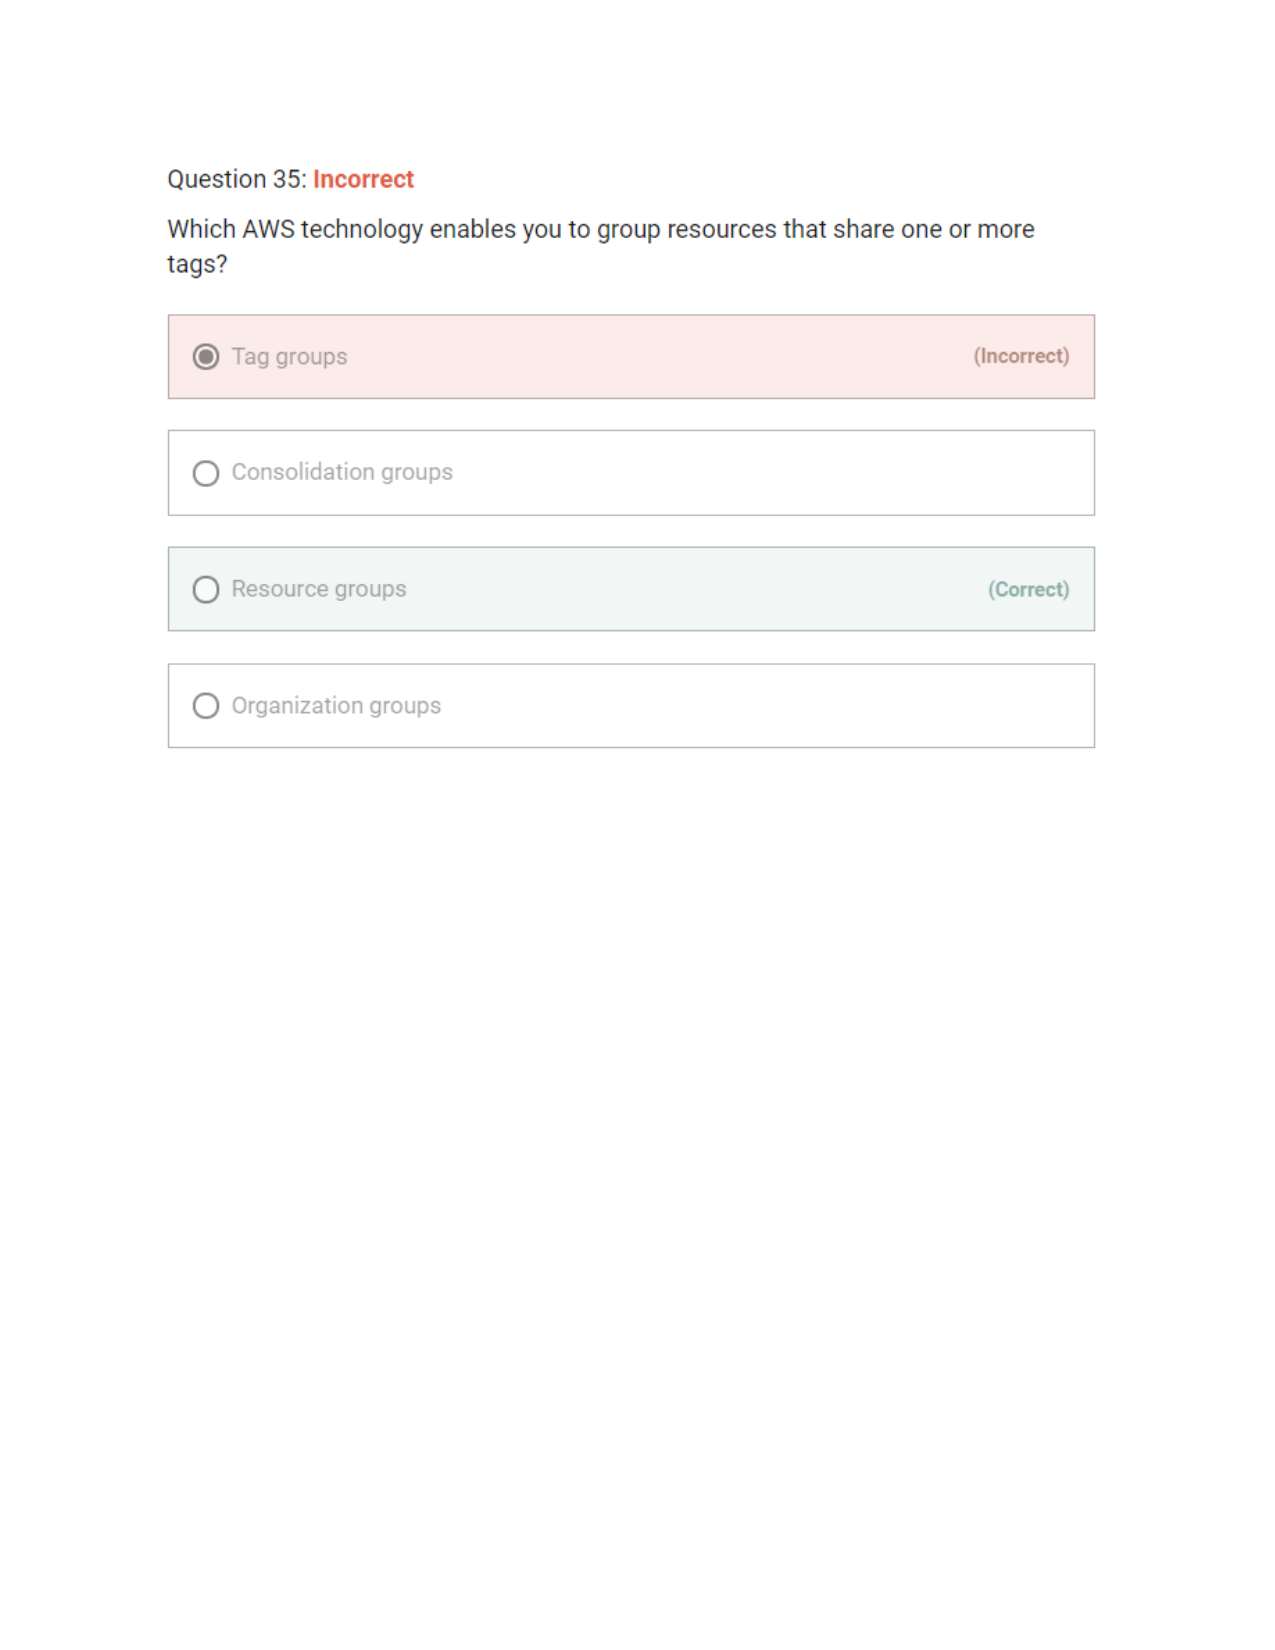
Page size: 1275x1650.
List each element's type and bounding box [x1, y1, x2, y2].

picture [150, 150, 1125, 772]
